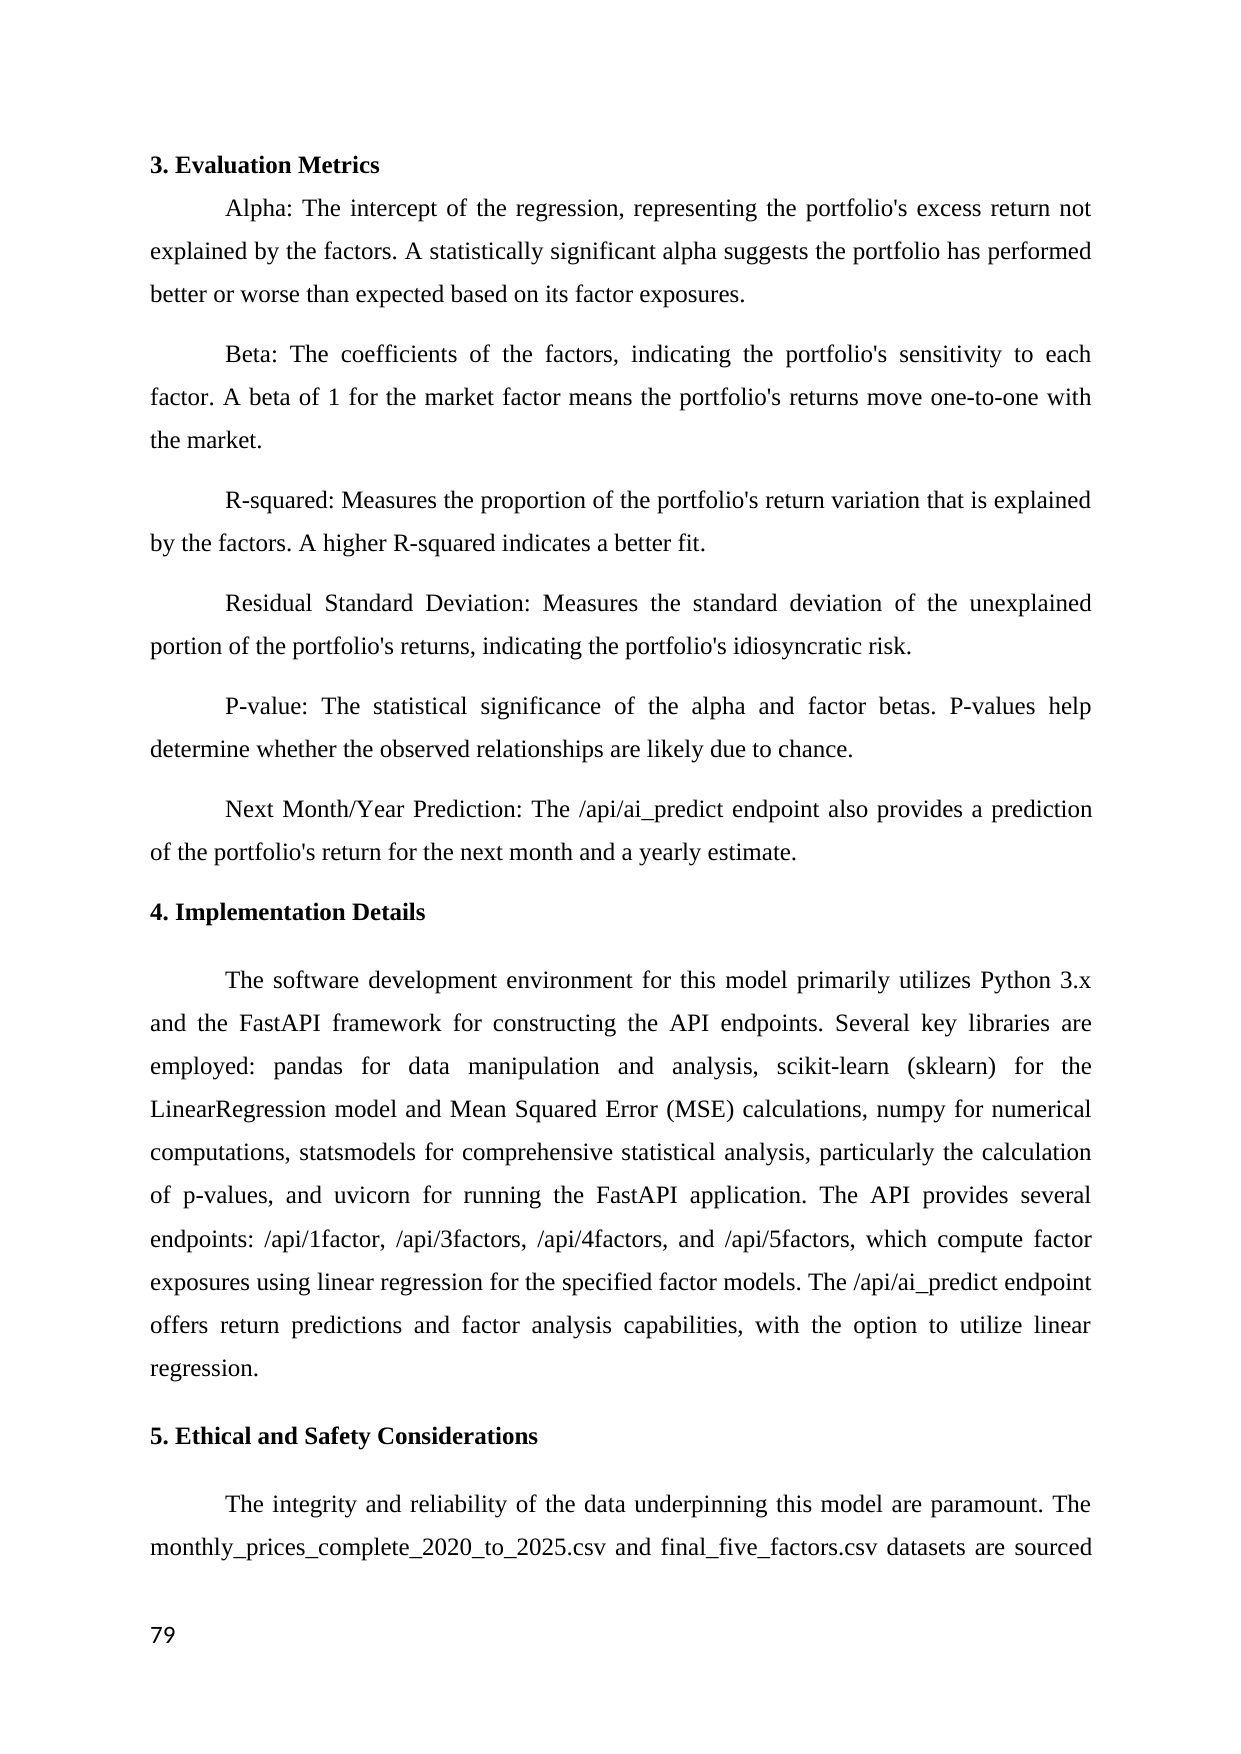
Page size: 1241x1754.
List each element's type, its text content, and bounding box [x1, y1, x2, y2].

subtitle 5. Ethical and Safety Considerations [150, 1421, 1093, 1450]
text The software development environment for this model primarily utilizes Python 3.x and the FastAPI framework for constructing the API endpoints. Several key libraries are employed: pandas for data manipulation and analysis, scikit-learn (sklearn) for the LinearRegression model and Mean Squared Error (MSE) calculations, numpy for numerical computations, statsmodels for comprehensive statistical analysis, particularly the calculation of p-values, and uvicorn for running the FastAPI application. The API provides several endpoints: /api/1factor, /api/3factors, /api/4factors, and /api/5factors, which compute factor exposures using linear regression for the specified factor models. The /api/ai_predict endpoint offers return predictions and factor analysis capabilities, with the option to utilize linear regression. [150, 965, 1093, 1382]
text Beta: The coefficients of the factors, indicating the portfolio's sensitivity to each factor. A beta of 1 for the market factor means the portfolio's returns move one-to-one with the market. [150, 339, 1093, 454]
text P-value: The statistical significance of the alpha and factor betas. P-values help determine whether the observed relationships are likely due to chance. [150, 691, 1093, 763]
subtitle 3. Evaluation Metrics [150, 150, 1093, 179]
text Alpha: The intercept of the regression, representing the portfolio's excess return not explained by the factors. A statistically significant alpha suggests the portfolio has performed better or worse than expected based on its factor exposures. [150, 193, 1093, 308]
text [150, 1489, 1093, 1561]
text Residual Standard Deviation: Measures the standard deviation of the unexplained portion of the portfolio's returns, indicating the portfolio's idiosyncratic risk. [150, 588, 1093, 660]
text Next Month/Year Prediction: The /api/ai_predict endpoint also provides a prediction of the portfolio's return for the next month and a yearly estimate. [150, 794, 1093, 866]
text R-squared: Measures the proportion of the portfolio's return variation that is explained by the factors. A higher R-squared indicates a better fit. [150, 485, 1093, 557]
subtitle 4. Implementation Details [150, 897, 1093, 926]
